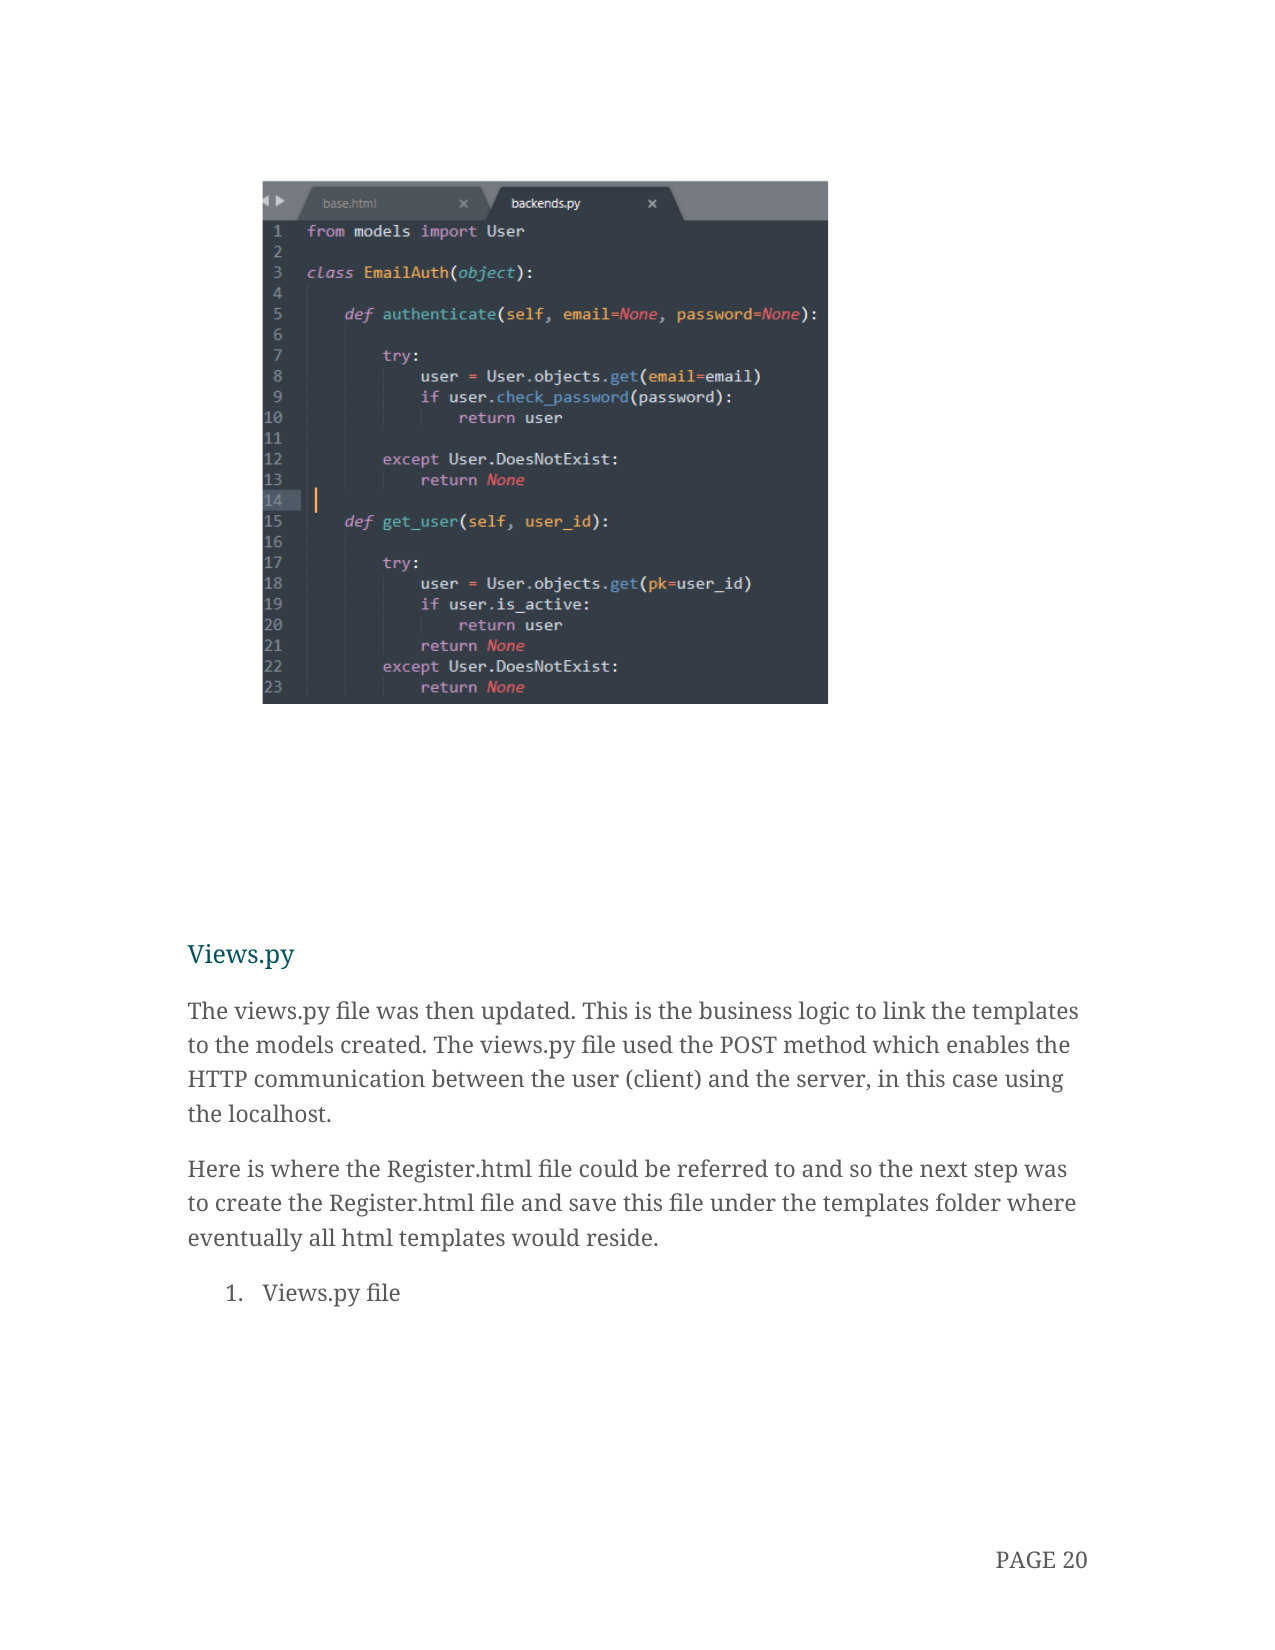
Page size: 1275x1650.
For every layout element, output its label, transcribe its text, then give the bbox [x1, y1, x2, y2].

text The views.py file was then updated. This is the business logic to link the templates to the models created. The views.py file used the POST method which enables the HTTP communication between the user (client) and the server, in this case using the localhost. [187, 995, 1087, 1129]
text Views.py [187, 936, 1087, 971]
picture [262, 180, 829, 704]
text Here is where the Register.html file could be referred to and so the next step was to create the Register.html file and save this file under the templates folder where eventually all html templates would reside. [187, 1153, 1087, 1253]
list Views.py file [225, 1277, 1087, 1308]
